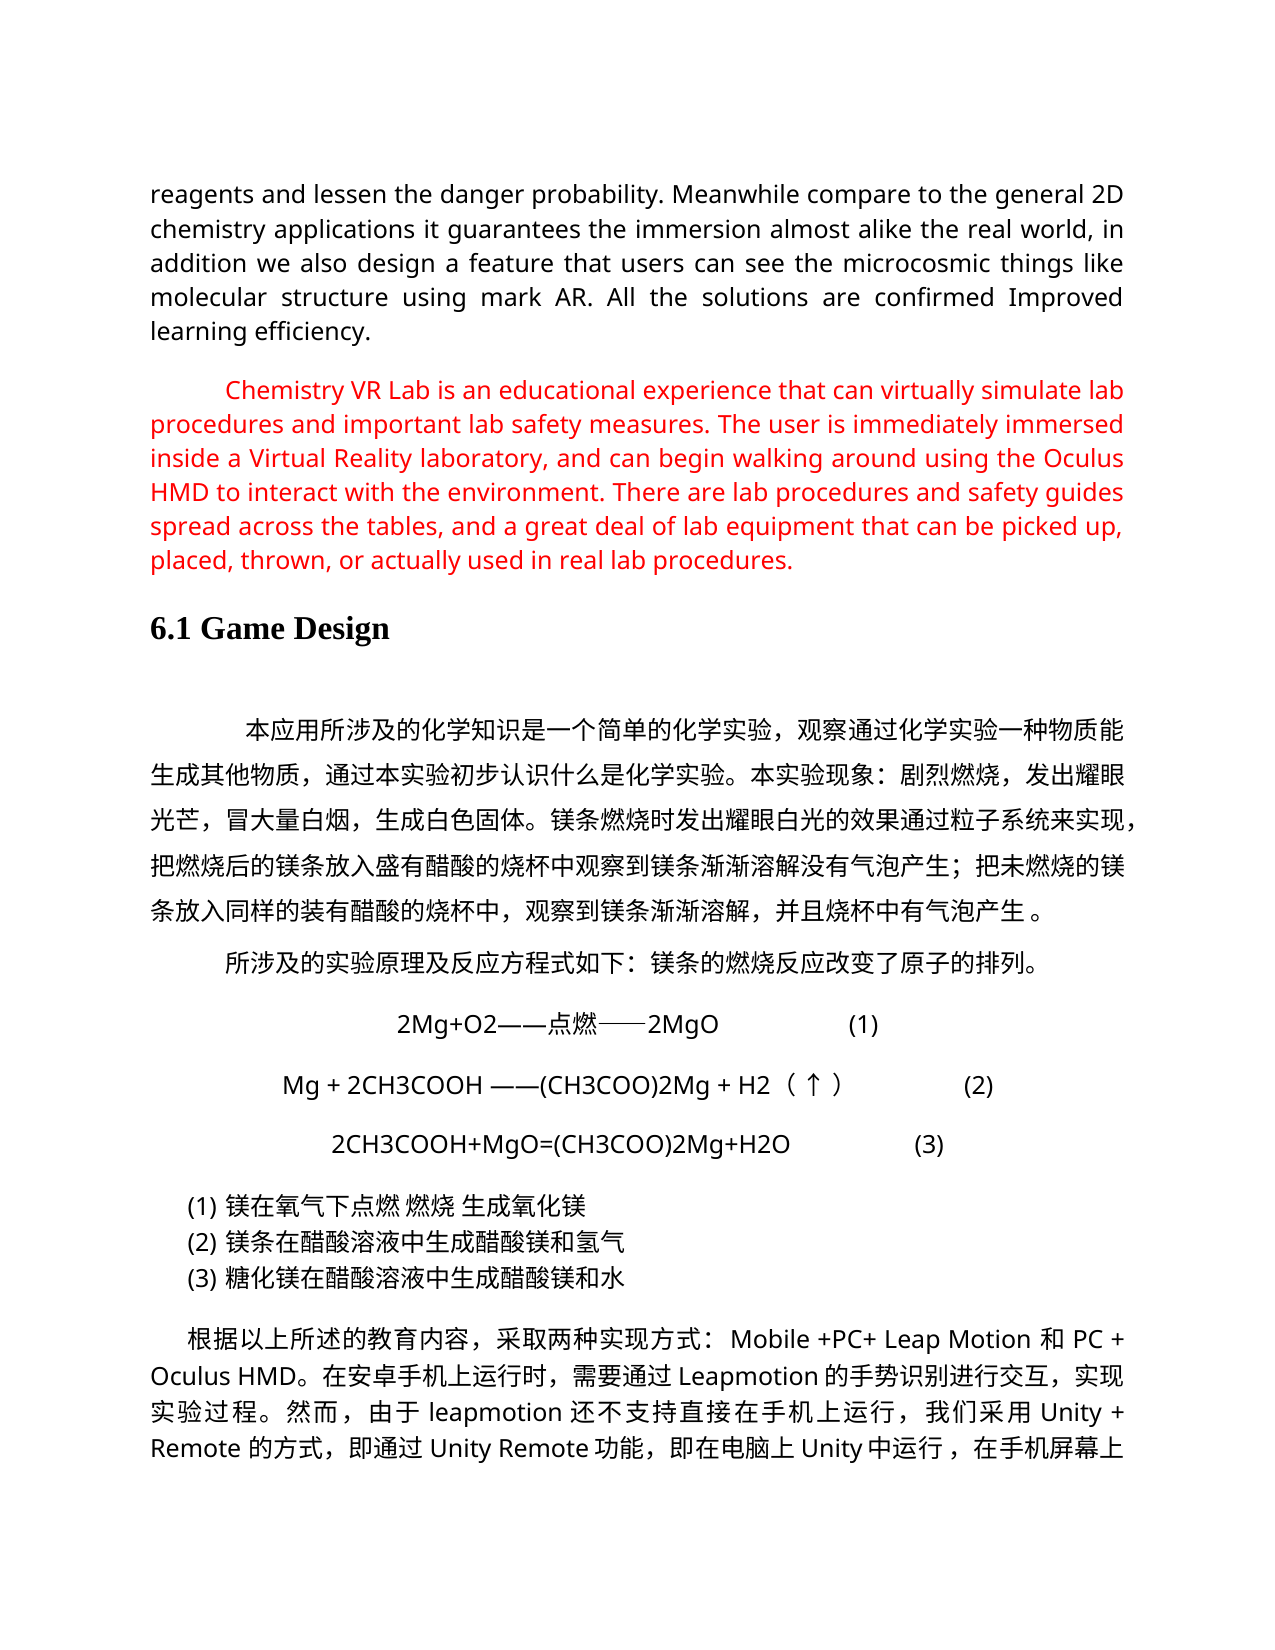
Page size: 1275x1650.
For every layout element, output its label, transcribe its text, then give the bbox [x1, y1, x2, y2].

text 2Mg+O2——点燃——2MgO (1) [150, 1004, 1125, 1041]
list 镁条在醋酸溶液中生成醋酸镁和氢气 [187, 1222, 1125, 1258]
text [150, 177, 1125, 347]
text 2CH3COOH+MgO=(CH3COO)2Mg+H2O (3) [150, 1127, 1125, 1161]
text Chemistry VR Lab is an educational experience that can virtually simulate lab procedures and important lab safety measures. The user is immediately immersed inside a Virtual Reality laboratory, and can begin walking around using the Oculus HMD to interact with the environment. There are lab procedures and safety guides spread across the tables, and a great deal of lab equipment that can be picked up, placed, thrown, or actually used in real lab procedures. [150, 372, 1125, 577]
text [150, 1320, 1125, 1465]
text 6.1 Game Design [150, 608, 1125, 646]
text 所涉及的实验原理及反应方程式如下：镁条的燃烧反应改变了原子的排列。 [150, 943, 1125, 979]
list 镁在氧气下点燃 燃烧 生成氧化镁 [187, 1186, 1125, 1222]
text 本应用所涉及的化学知识是一个简单的化学实验，观察通过化学实验一种物质能生成其他物质，通过本实验初步认识什么是化学实验。本实验现象：剧烈燃烧，发出耀眼光芒，冒大量白烟，生成白色固体。镁条燃烧时发出耀眼白光的效果通过粒子系统来实现，把燃烧后的镁条放入盛有醋酸的烧杯中观察到镁条渐渐溶解没有气泡产生；把未燃烧的镁条放入同样的装有醋酸的烧杯中，观察到镁条渐渐溶解，并且烧杯中有气泡产生 。 [150, 701, 1125, 928]
list 糖化镁在醋酸溶液中生成醋酸镁和水 [187, 1258, 1125, 1295]
text Mg + 2CH3COOH ——(CH3COO)2Mg + H2（ ↑ ） (2) [150, 1066, 1125, 1102]
